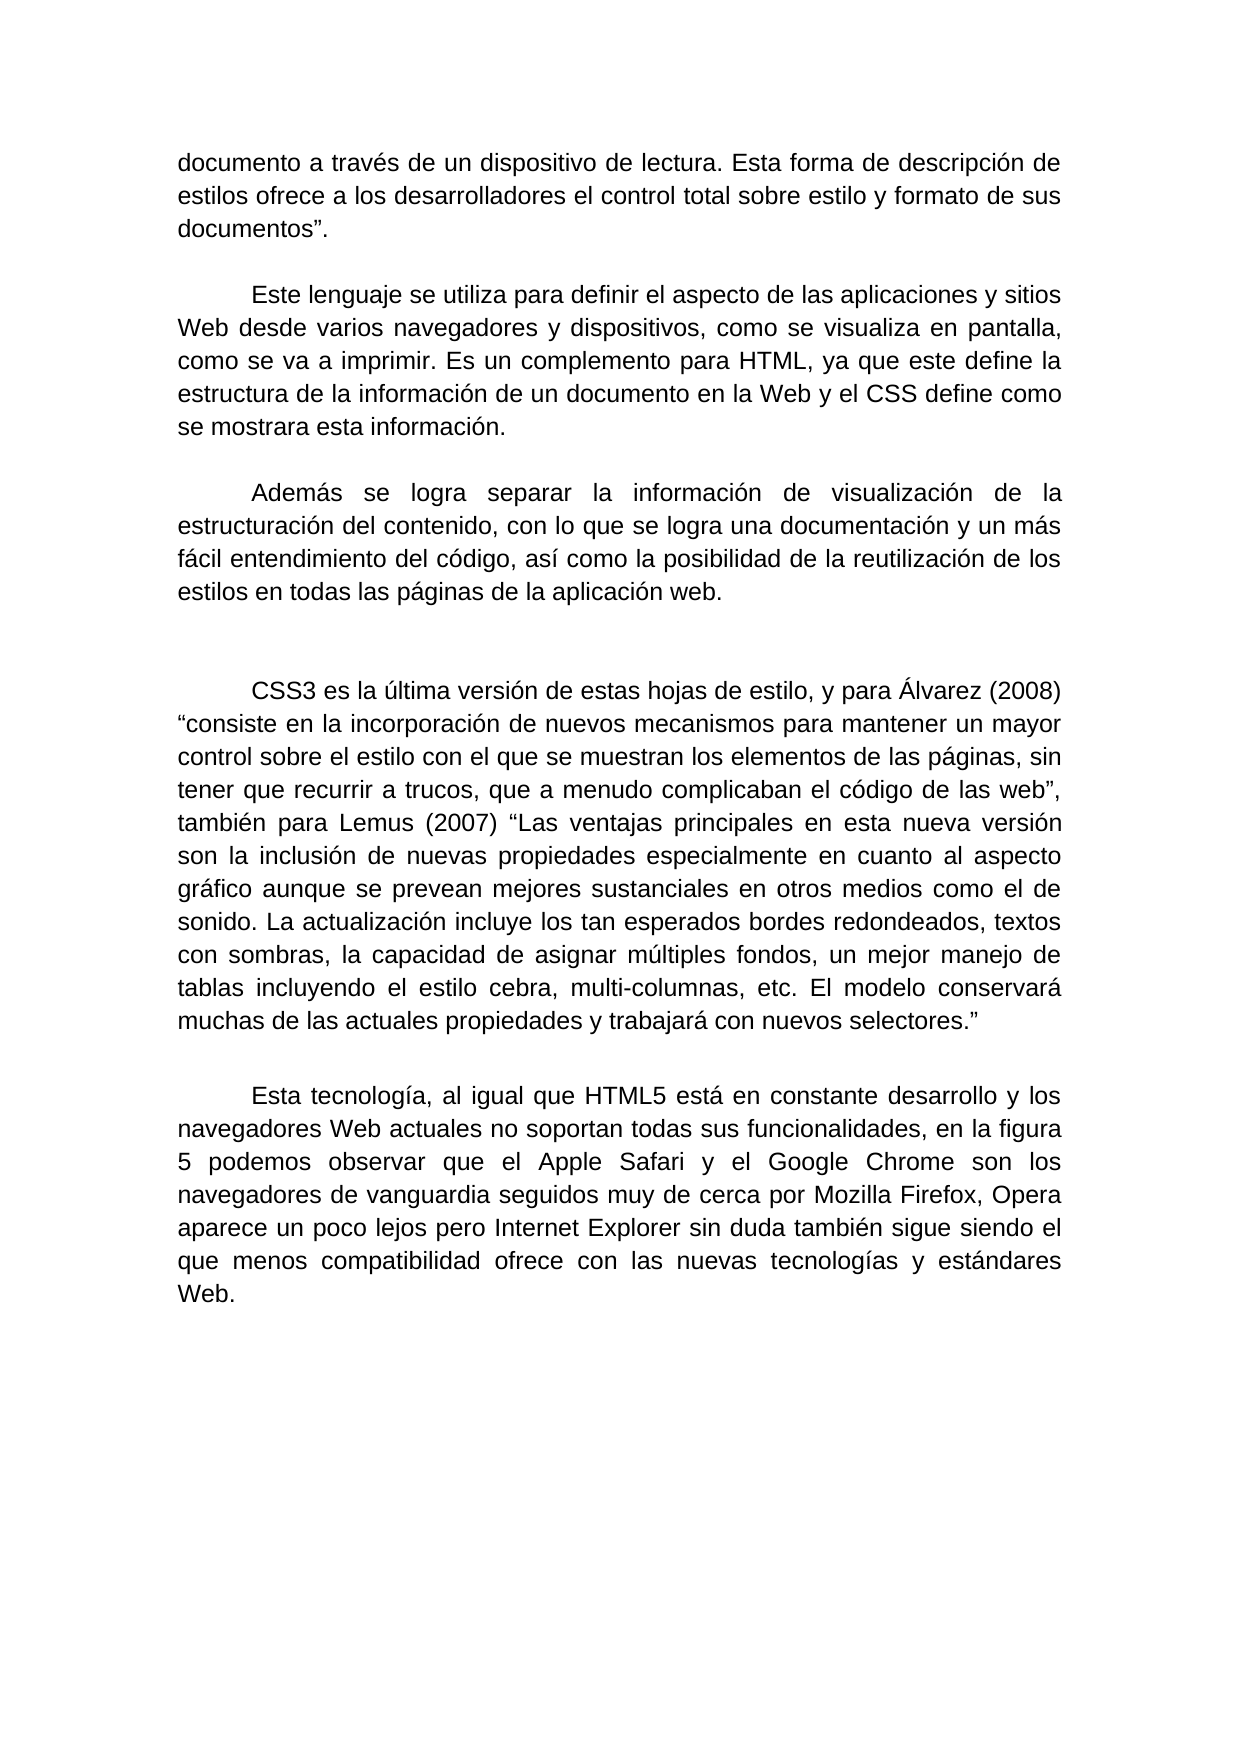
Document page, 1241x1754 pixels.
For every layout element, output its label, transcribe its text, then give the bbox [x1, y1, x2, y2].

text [177, 148, 1063, 242]
text CSS3 es la última versión de estas hojas de estilo, y para Álvarez (2008) “consiste en la incorporación de nuevos mecanismos para mantener un mayor control sobre el estilo con el que se muestran los elementos de las páginas, sin tener que recurrir a trucos, que a menudo complicaban el código de las web”, también para Lemus (2007) “Las ventajas principales en esta nueva versión son la inclusión de nuevas propiedades especialmente en cuanto al aspecto gráfico aunque se prevean mejores sustanciales en otros medios como el de sonido. La actualización incluye los tan esperados bordes redondeados, textos con sombras, la capacidad de asignar múltiples fondos, un mejor manejo de tablas incluyendo el estilo cebra, multi-columnas, etc. El modelo conservará muchas de las actuales propiedades y trabajará con nuevos selectores.” [177, 676, 1063, 1035]
text Esta tecnología, al igual que HTML5 está en constante desarrollo y los navegadores Web actuales no soportan todas sus funcionalidades, en la figura 5 podemos observar que el Apple Safari y el Google Chrome son los navegadores de vanguardia seguidos muy de cerca por Mozilla Firefox, Opera aparece un poco lejos pero Internet Explorer sin duda también sigue siendo el que menos compatibilidad ofrece con las nuevas tecnologías y estándares Web. [177, 1081, 1063, 1308]
text Este lenguaje se utiliza para definir el aspecto de las aplicaciones y sitios Web desde varios navegadores y dispositivos, como se visualiza en pantalla, como se va a imprimir. Es un complemento para HTML, ya que este define la estructura de la información de un documento en la Web y el CSS define como se mostrara esta información. [177, 280, 1063, 441]
text Además se logra separar la información de visualización de la estructuración del contenido, con lo que se logra una documentación y un más fácil entendimiento del código, así como la posibilidad de la reutilización de los estilos en todas las páginas de la aplicación web. [177, 478, 1063, 606]
